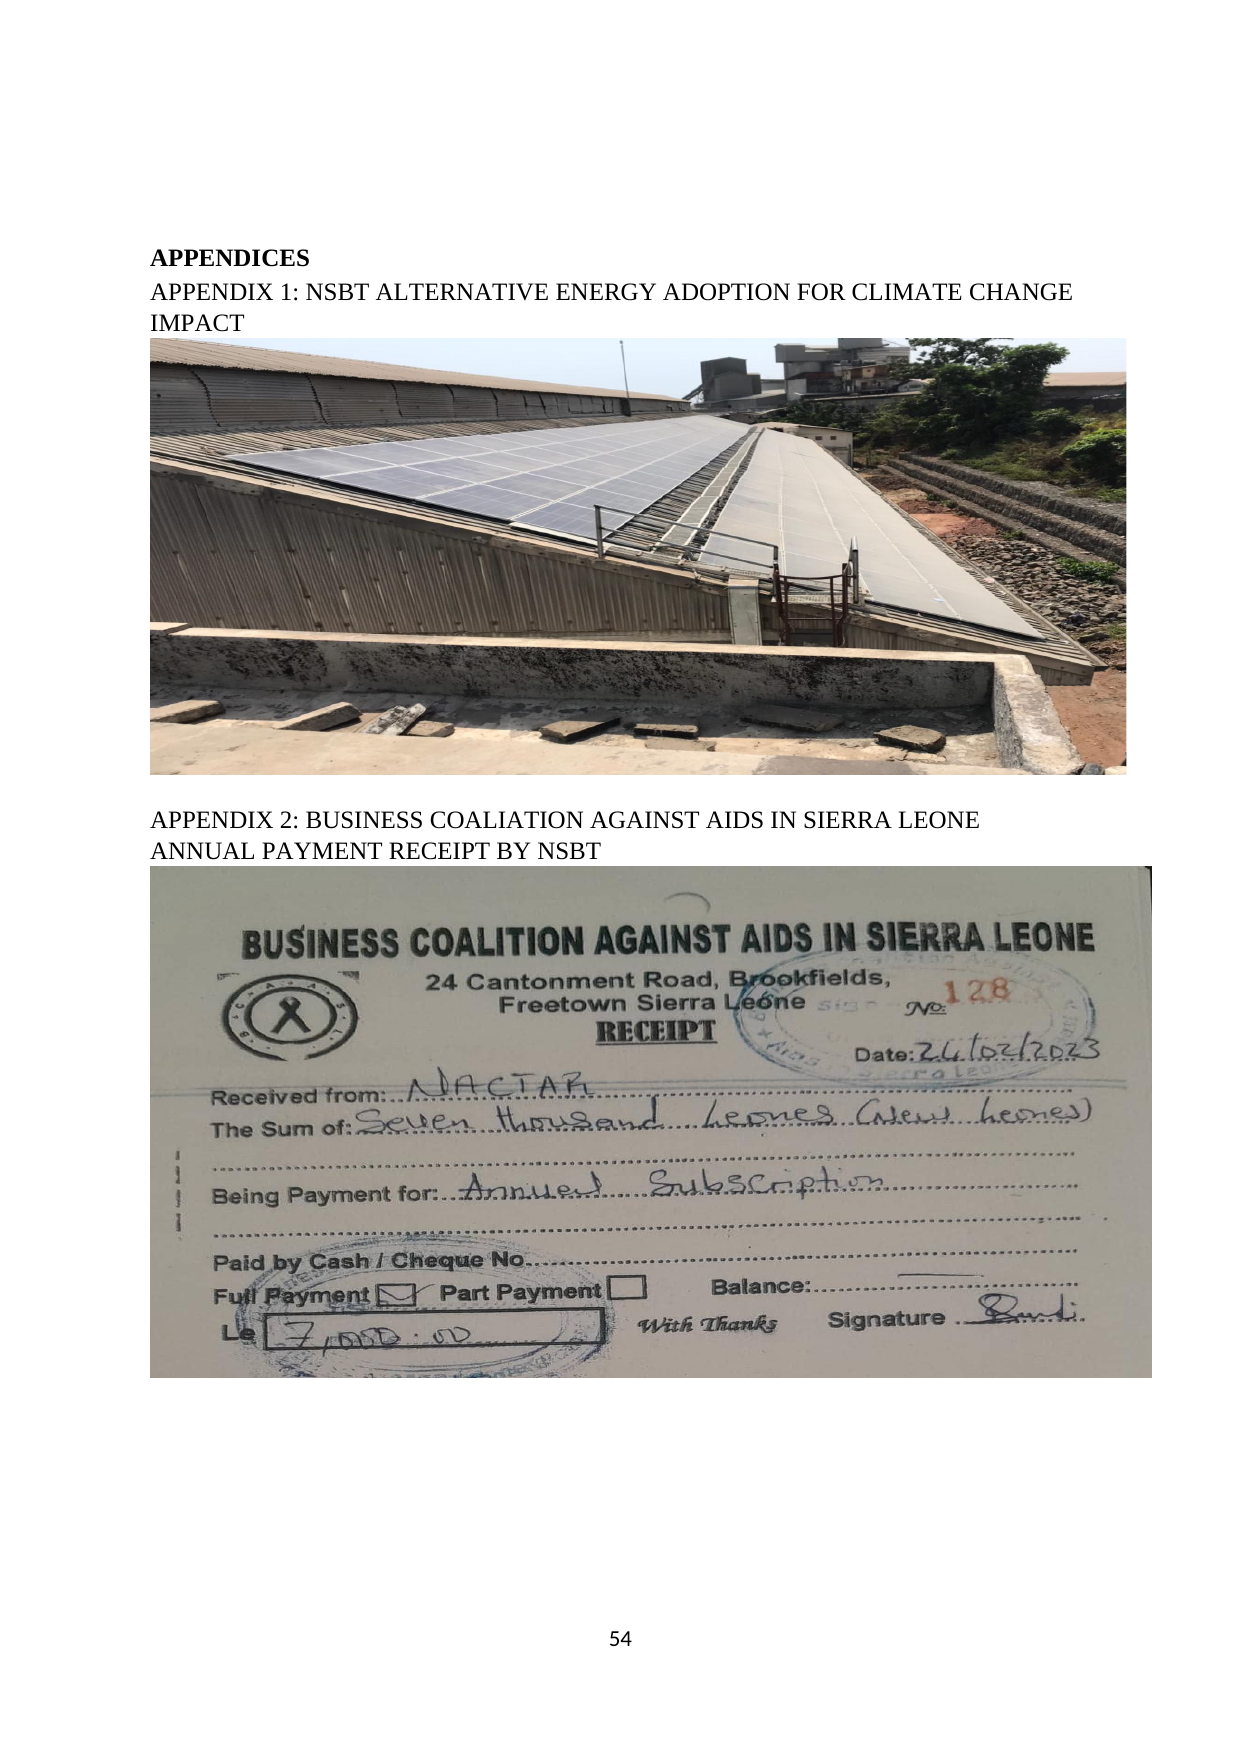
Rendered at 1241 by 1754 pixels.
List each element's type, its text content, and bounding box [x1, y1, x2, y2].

subtitle APPENDIX 2: BUSINESS COALIATION AGAINST AIDS IN SIERRA LEONE ANNUAL PAYMENT RECEIPT BY NSBT [150, 806, 1090, 865]
picture [150, 866, 1152, 1378]
subtitle APPENDIX 1: NSBT ALTERNATIVE ENERGY ADOPTION FOR CLIMATE CHANGE IMPACT [150, 277, 1090, 336]
picture [150, 338, 1127, 775]
subtitle APPENDICES [150, 243, 1090, 271]
